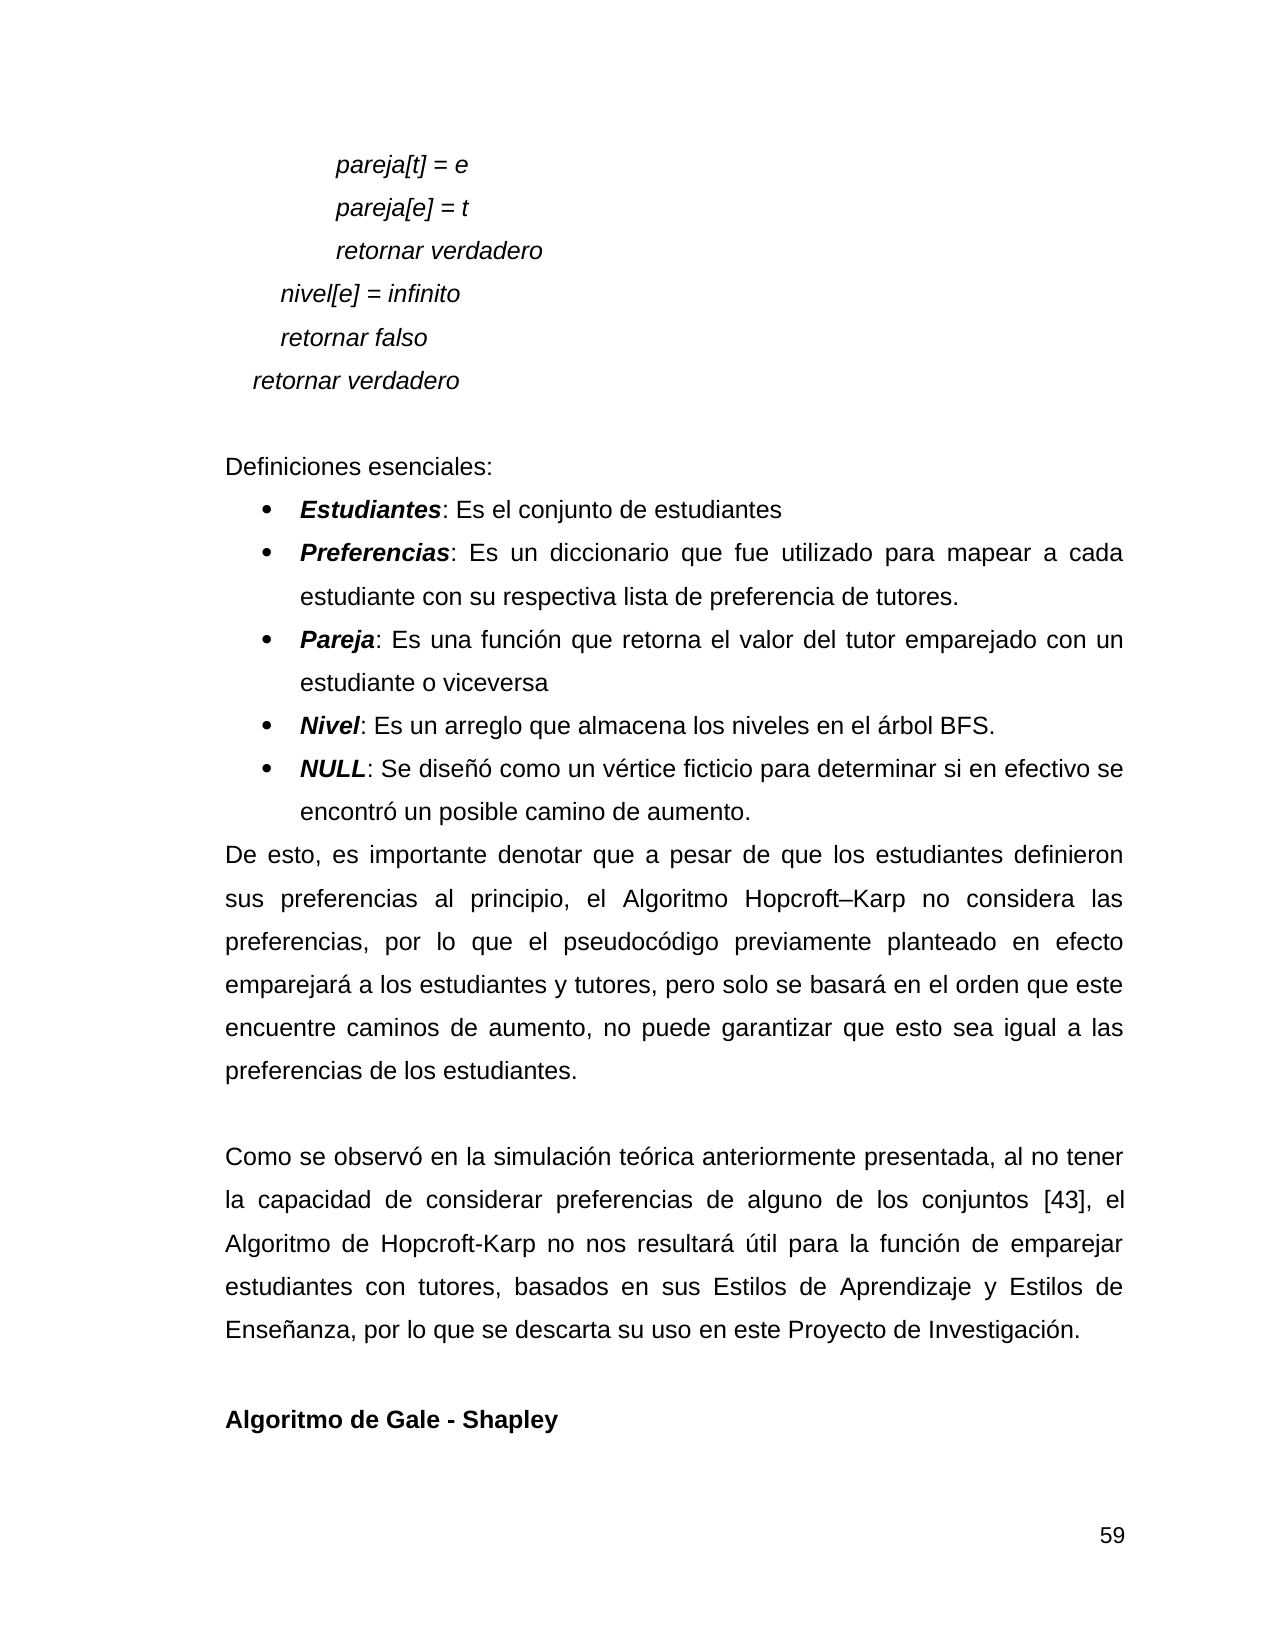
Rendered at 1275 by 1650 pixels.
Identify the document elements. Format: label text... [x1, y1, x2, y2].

list Nivel: Es un arreglo que almacena los niveles en el árbol BFS. [262, 711, 1125, 740]
list Estudiantes: Es el conjunto de estudiantes [262, 495, 1125, 524]
text retornar verdadero [225, 366, 1125, 394]
text Como se observó en la simulación teórica anteriormente presentada, al no tener la capacidad de considerar preferencias de alguno de los conjuntos , el Algoritmo de Hopcroft-Karp no nos resultará útil para la función de emparejar estudiantes con tutores, basados en sus Estilos de Aprendizaje y Estilos de Enseñanza, por lo que se descarta su uso en este Proyecto de Investigación. [225, 1142, 1125, 1344]
list Pareja: Es una función que retorna el valor del tutor emparejado con un estudiante o viceversa [262, 624, 1125, 697]
text pareja[e] = t [225, 193, 1125, 222]
text retornar falso [225, 322, 1125, 351]
text retornar verdadero [225, 236, 1125, 265]
text pareja[t] = e [225, 150, 1125, 179]
list Preferencias: Es un diccionario que fue utilizado para mapear a cada estudiante con su respectiva lista de preferencia de tutores. [262, 538, 1125, 610]
text nivel[e] = infinito [225, 279, 1125, 308]
text De esto, es importante denotar que a pesar de que los estudiantes definieron sus preferencias al principio, el Algoritmo Hopcroft–Karp no considera las preferencias, por lo que el pseudocódigo previamente planteado en efecto emparejará a los estudiantes y tutores, pero solo se basará en el orden que este encuentre caminos de aumento, no puede garantizar que esto sea igual a las preferencias de los estudiantes. [225, 841, 1125, 1085]
subtitle Algoritmo de Gale - Shapley [225, 1405, 1125, 1434]
list NULL: Se diseñó como un vértice ficticio para determinar si en efectivo se encontró un posible camino de aumento. [262, 754, 1125, 826]
text Definiciones esenciales: [225, 452, 1125, 481]
